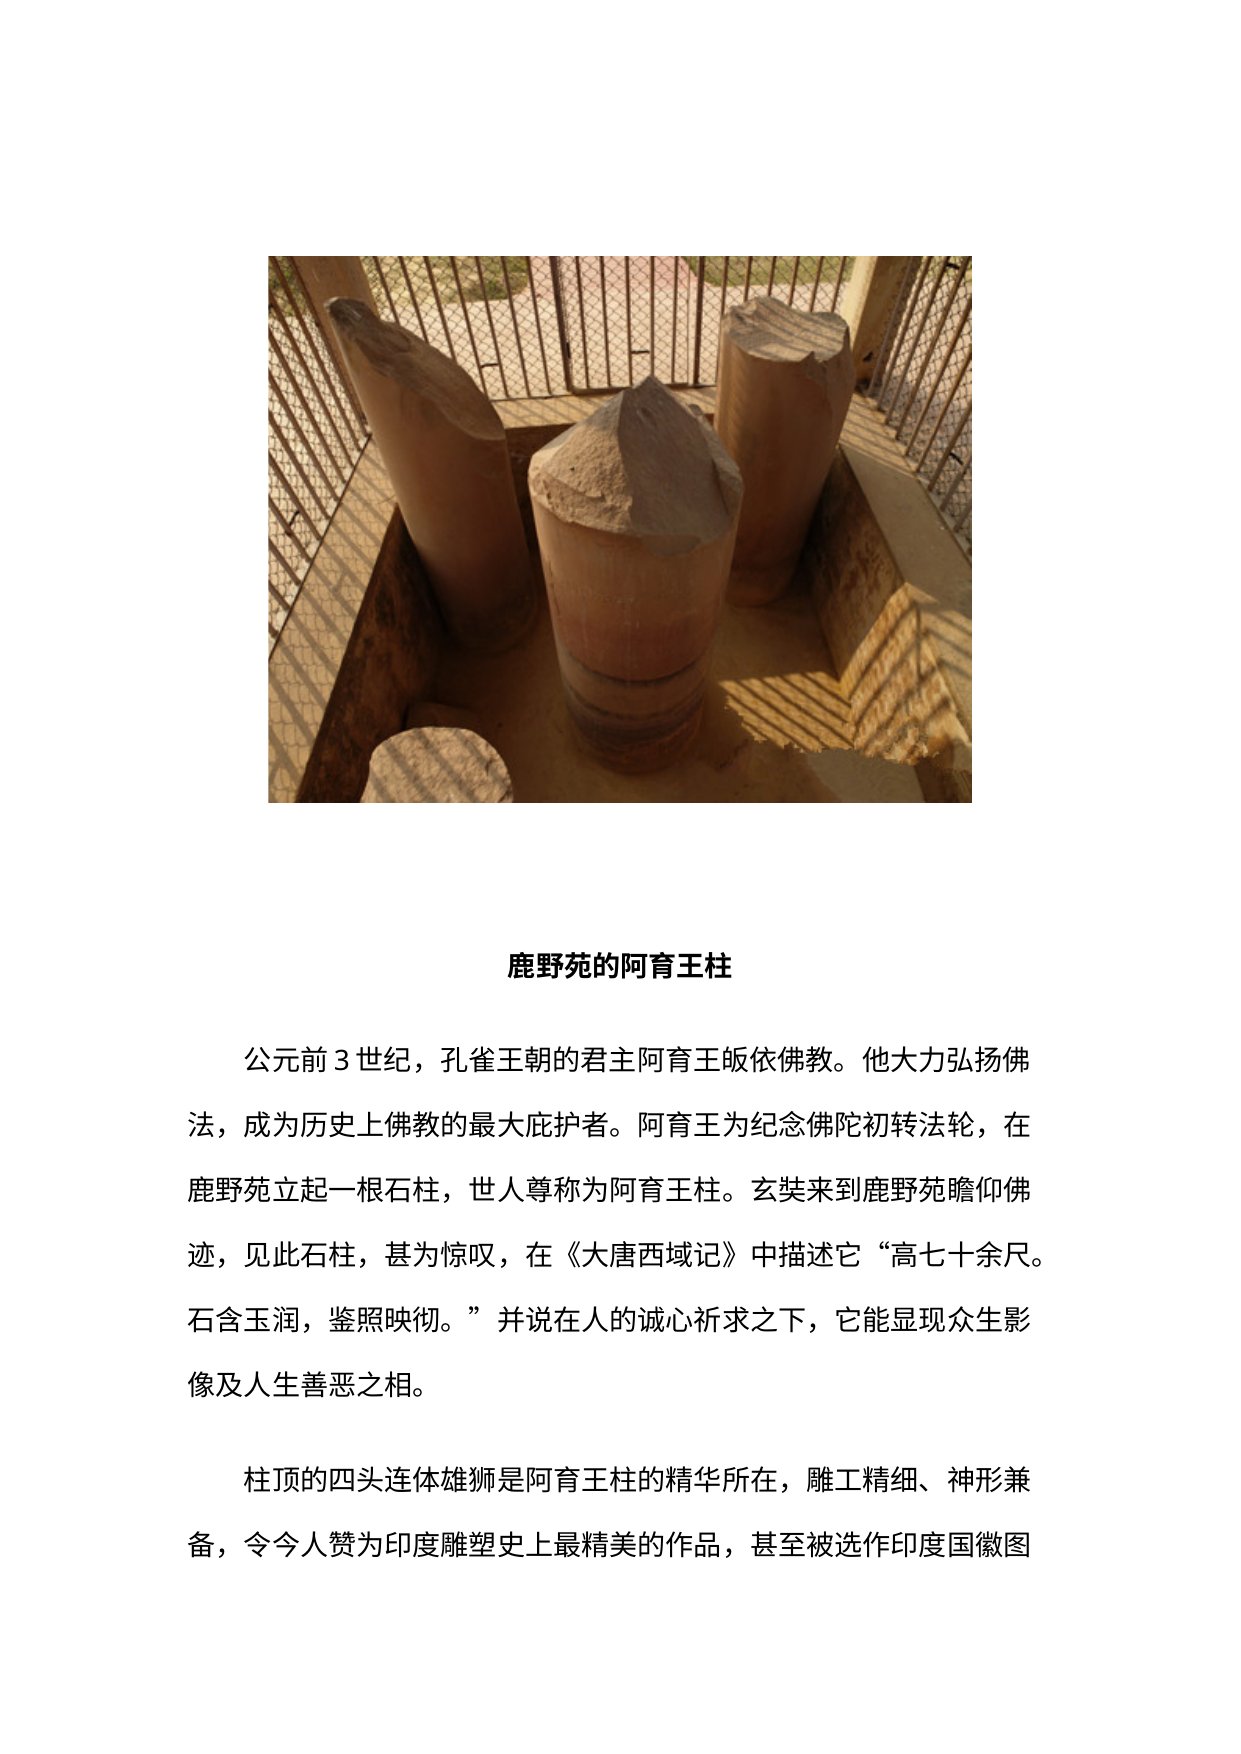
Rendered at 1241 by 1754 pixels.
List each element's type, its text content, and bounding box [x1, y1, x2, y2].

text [187, 1445, 1053, 1575]
picture [268, 256, 972, 803]
text 公元前3世纪，孔雀王朝的君主阿育王皈依佛教。他大力弘扬佛法，成为历史上佛教的最大庇护者。阿育王为纪念佛陀初转法轮，在鹿野苑立起一根石柱，世人尊称为阿育王柱。玄奘来到鹿野苑瞻仰佛迹，见此石柱，甚为惊叹，在《大唐西域记》中描述它“高七十余尺。石含玉润，鉴照映彻。”并说在人的诚心祈求之下，它能显现众生影像及人生善恶之相。 [187, 1026, 1053, 1416]
text 鹿野苑的阿育王柱 [187, 932, 1053, 997]
